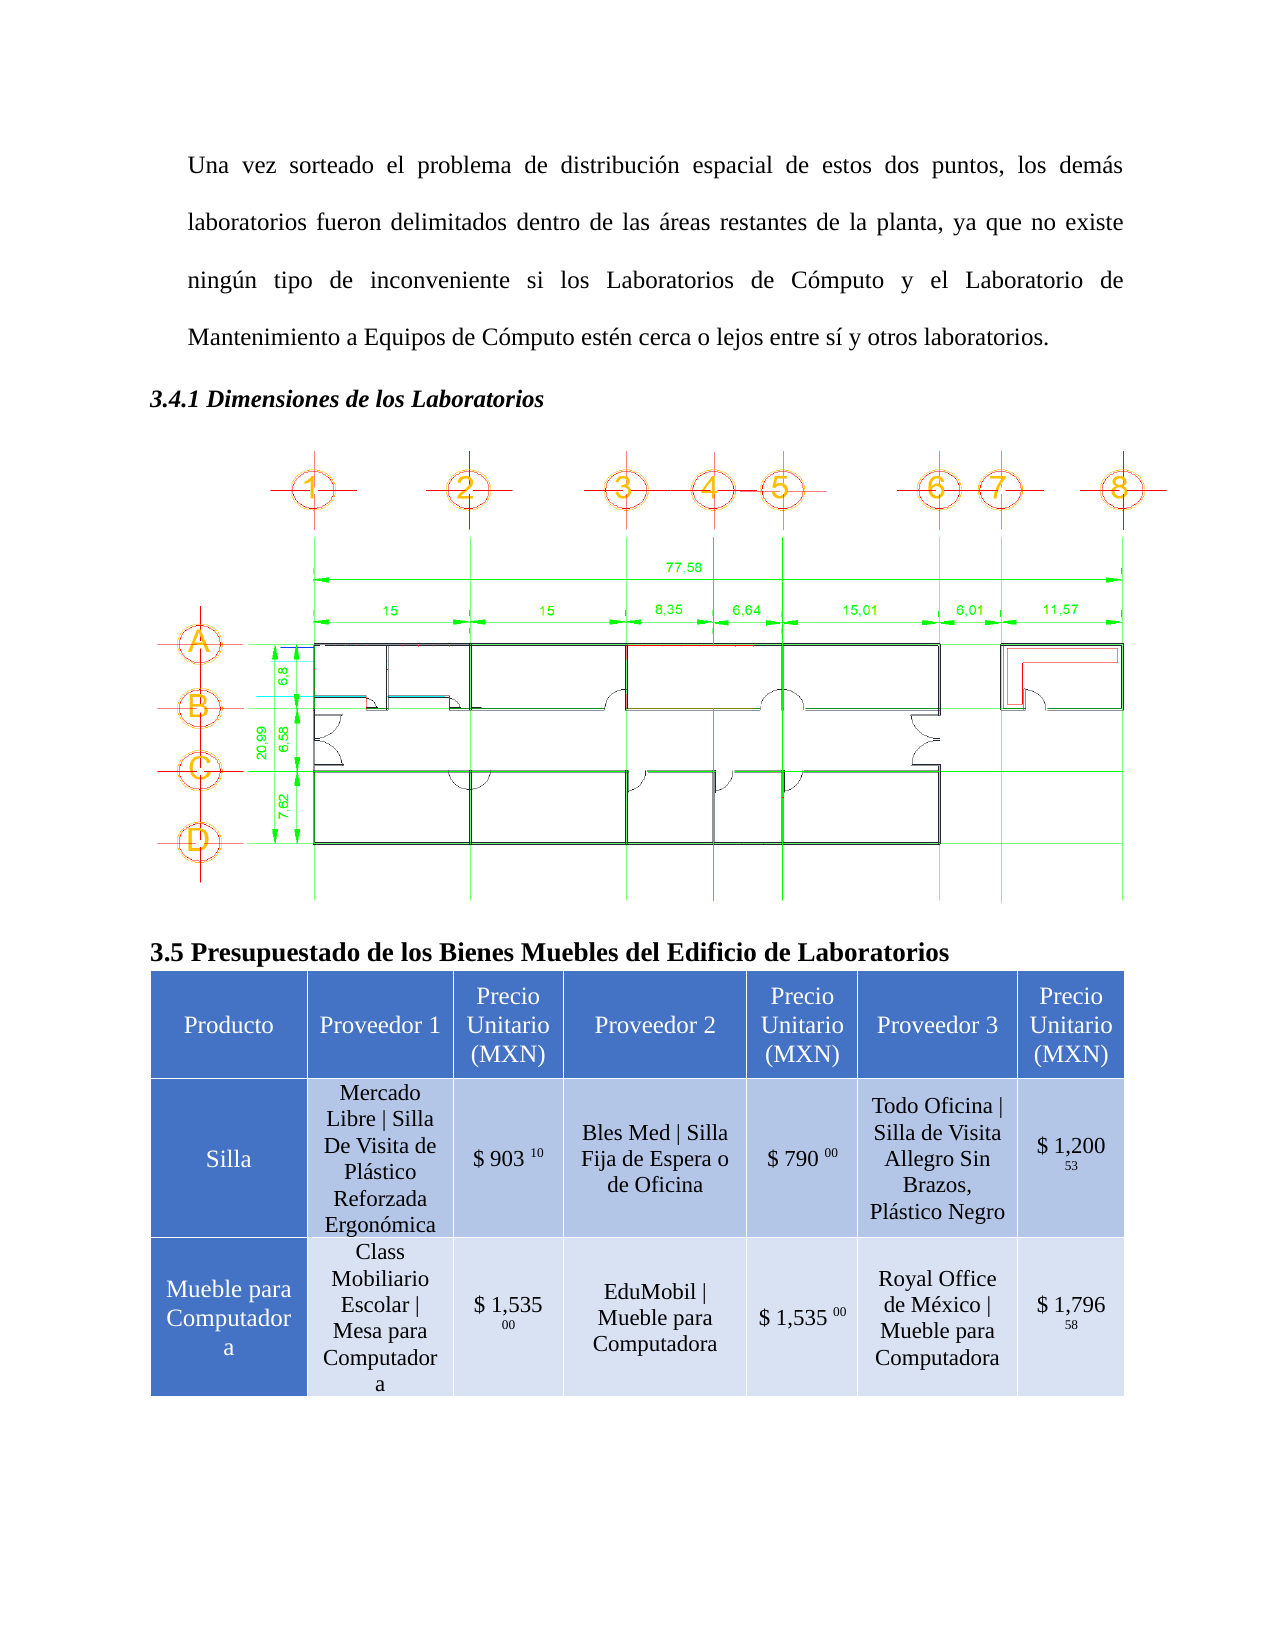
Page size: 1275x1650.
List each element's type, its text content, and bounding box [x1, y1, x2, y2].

table_cell Silla [151, 1079, 307, 1237]
table_cell $ 903 10 [454, 1079, 563, 1237]
table_cell $ 790 00 [747, 1079, 857, 1237]
subtitle 3.5 Presupuestado de los Bienes Muebles del Edificio de Laboratorios [150, 936, 1125, 967]
table_cell Royal Office de México | Mueble para Computadora [858, 1238, 1017, 1396]
table_cell $ 1,535 00 [454, 1238, 563, 1396]
text Una vez sorteado el problema de distribución espacial de estos dos puntos, los demás laboratorios fueron delimitados dentro de las áreas restantes de la planta, ya que no existe ningún tipo de inconveniente si los Laboratorios de Cómputo y el Laboratorio de Mantenimiento a Equipos de Cómputo estén cerca o lejos entre sí y otros laboratorios. [187, 150, 1125, 351]
table_cell Class Mobiliario Escolar | Mesa para Computadora [308, 1238, 453, 1396]
table_header Proveedor 2 [564, 971, 746, 1078]
table_header Precio Unitario (MXN) [747, 971, 857, 1078]
table_header Precio Unitario (MXN) [1018, 971, 1124, 1078]
table_cell EduMobil | Mueble para Computadora [564, 1238, 746, 1396]
table_header Proveedor 3 [858, 971, 1017, 1078]
picture [150, 440, 1174, 904]
table_cell $ 1,200 53 [1018, 1079, 1124, 1237]
subtitle 3.4.1 Dimensiones de los Laboratorios [150, 384, 1125, 413]
table_cell Todo Oficina | Silla de Visita Allegro Sin Brazos, Plástico Negro [858, 1079, 1017, 1237]
table_header Producto [151, 971, 307, 1078]
table_cell Mueble para Computadora [151, 1238, 307, 1396]
table_cell Mercado Libre | Silla De Visita de Plástico Reforzada Ergonómica [308, 1079, 453, 1237]
table_header Precio Unitario (MXN) [454, 971, 563, 1078]
table_cell $ 1,796 58 [1018, 1238, 1124, 1396]
table_cell $ 1,535 00 [747, 1238, 857, 1396]
table_cell Bles Med | Silla Fija de Espera o de Oficina [564, 1079, 746, 1237]
table_header Proveedor 1 [308, 971, 453, 1078]
